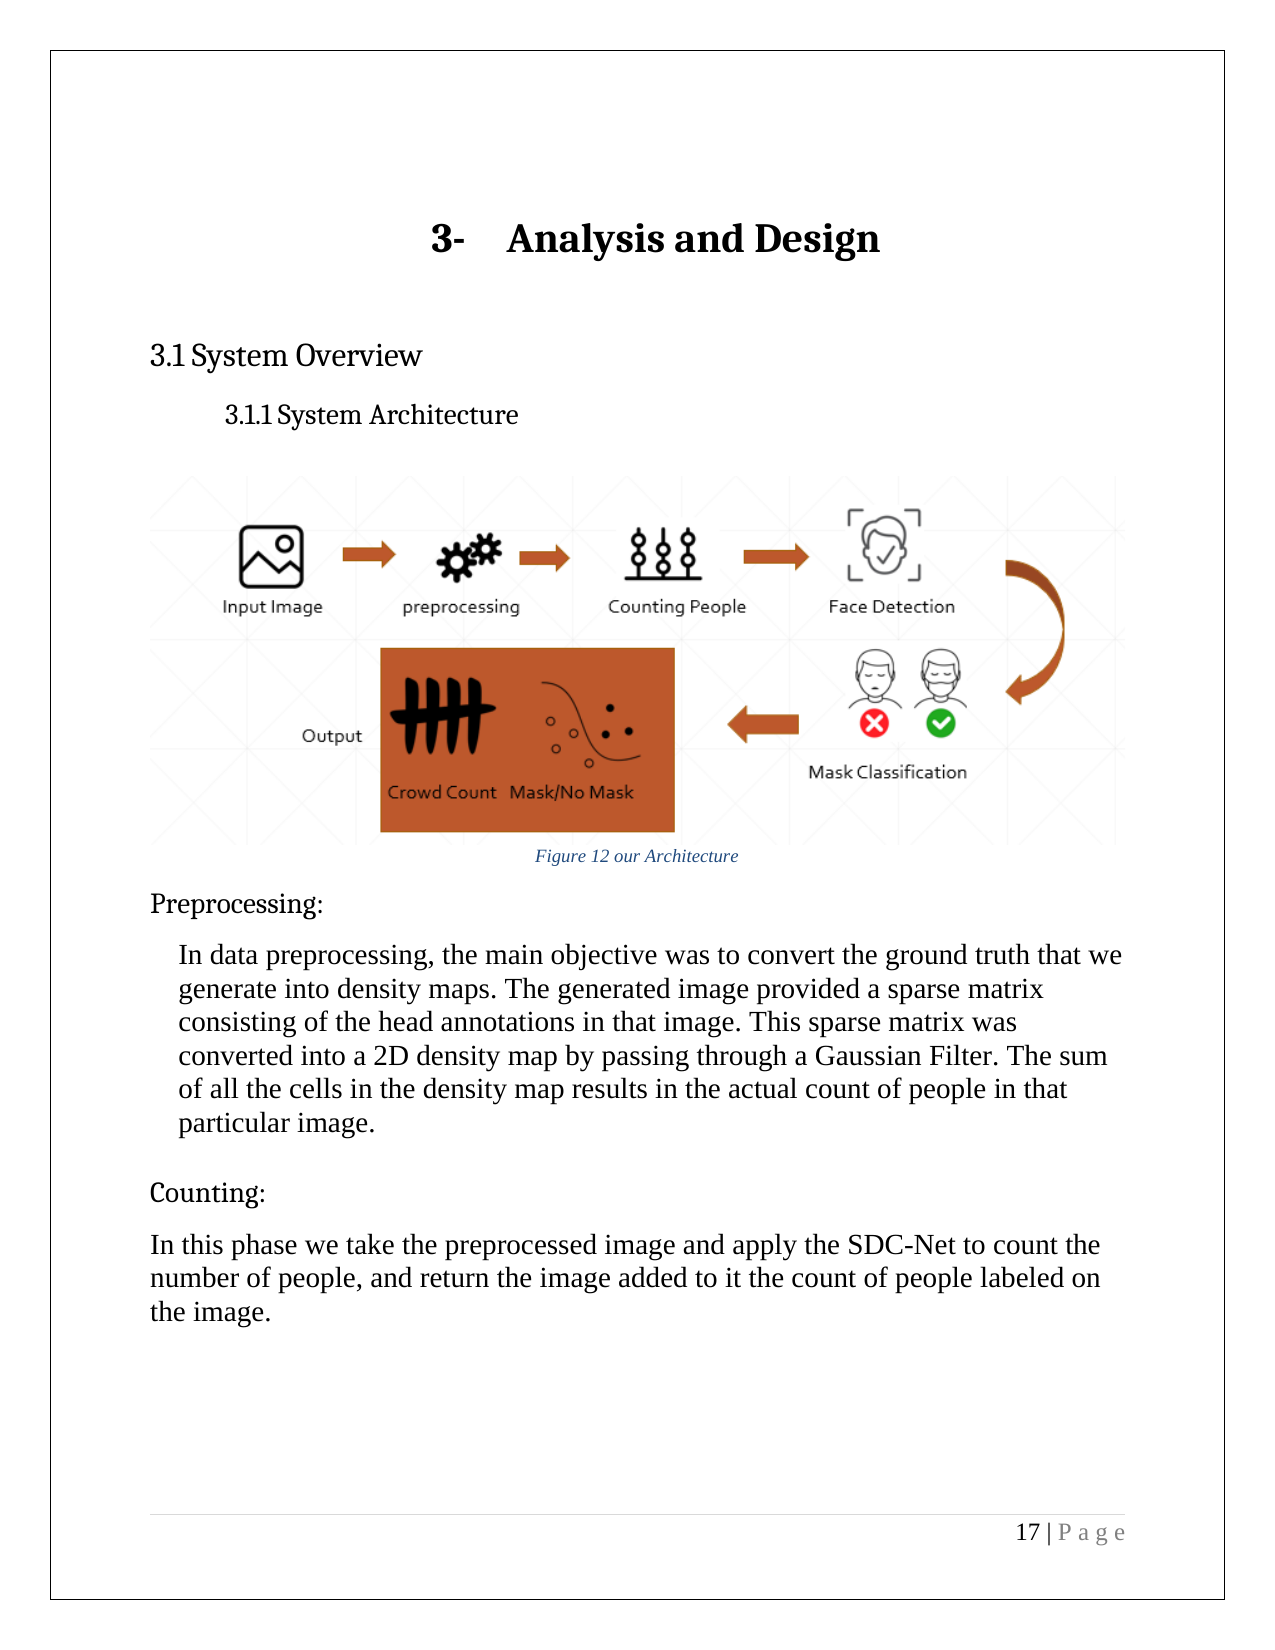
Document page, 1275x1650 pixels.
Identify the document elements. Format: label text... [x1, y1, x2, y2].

subtitle Preprocessing: [150, 887, 1125, 921]
subtitle Analysis and Design [187, 215, 1125, 263]
picture [150, 476, 1125, 845]
text In this phase we take the preprocessed image and apply the SDC-Net to count the number of people, and return the image added to it the count of people labeled on the image. [150, 1227, 1125, 1327]
subtitle 3.1.1 System Architecture [225, 398, 1125, 431]
subtitle 3.1 System Overview [150, 336, 1125, 374]
subtitle Counting: [150, 1176, 1125, 1210]
text In data preprocessing, the main objective was to convert the ground truth that we generate into density maps. The generated image provided a sparse matrix consisting of the head annotations in that image. This sparse matrix was converted into a 2D density map by passing through a Gaussian Filter. The sum of all the cells in the density map results in the actual count of people in that particular image. [178, 937, 1125, 1139]
text Figure 12 our Architecture [150, 845, 1125, 866]
